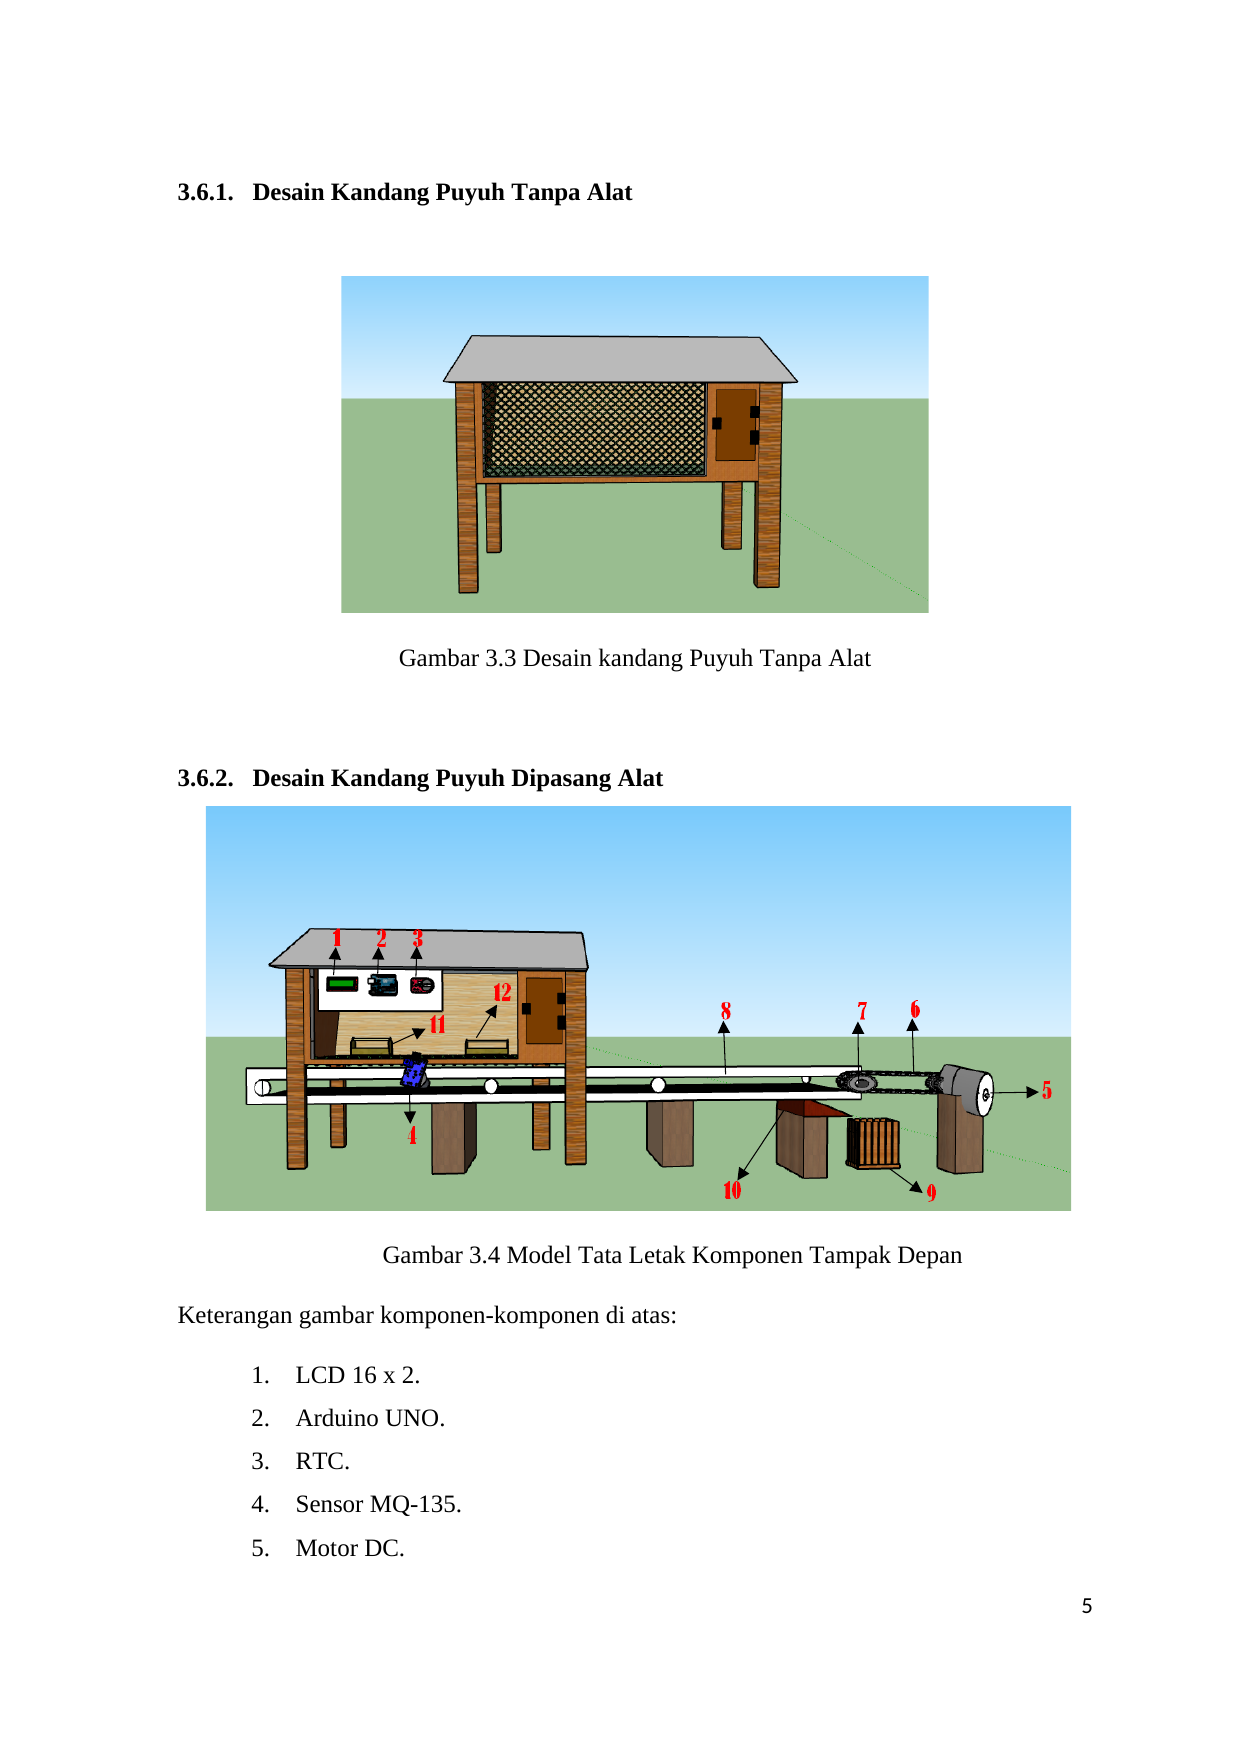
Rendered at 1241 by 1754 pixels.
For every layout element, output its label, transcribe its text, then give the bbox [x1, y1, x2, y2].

list LCD 16 x 2. [251, 1360, 1092, 1389]
picture [341, 276, 929, 613]
subtitle Desain Kandang Puyuh Tanpa Alat [177, 177, 1092, 206]
list Motor DC. [251, 1533, 1092, 1561]
list Sensor MQ-135. [251, 1489, 1092, 1518]
picture [205, 806, 1072, 1211]
list RTC. [251, 1446, 1092, 1475]
text Gambar 3.3 Desain kandang Puyuh Tanpa Alat [177, 643, 1092, 672]
list Arduino UNO. [251, 1403, 1092, 1432]
subtitle Desain Kandang Puyuh Dipasang Alat [177, 763, 1092, 792]
text Keterangan gambar komponen-komponen di atas: [177, 1300, 1092, 1329]
text Gambar 3.4 Model Tata Letak Komponen Tampak Depan [252, 1241, 1092, 1269]
